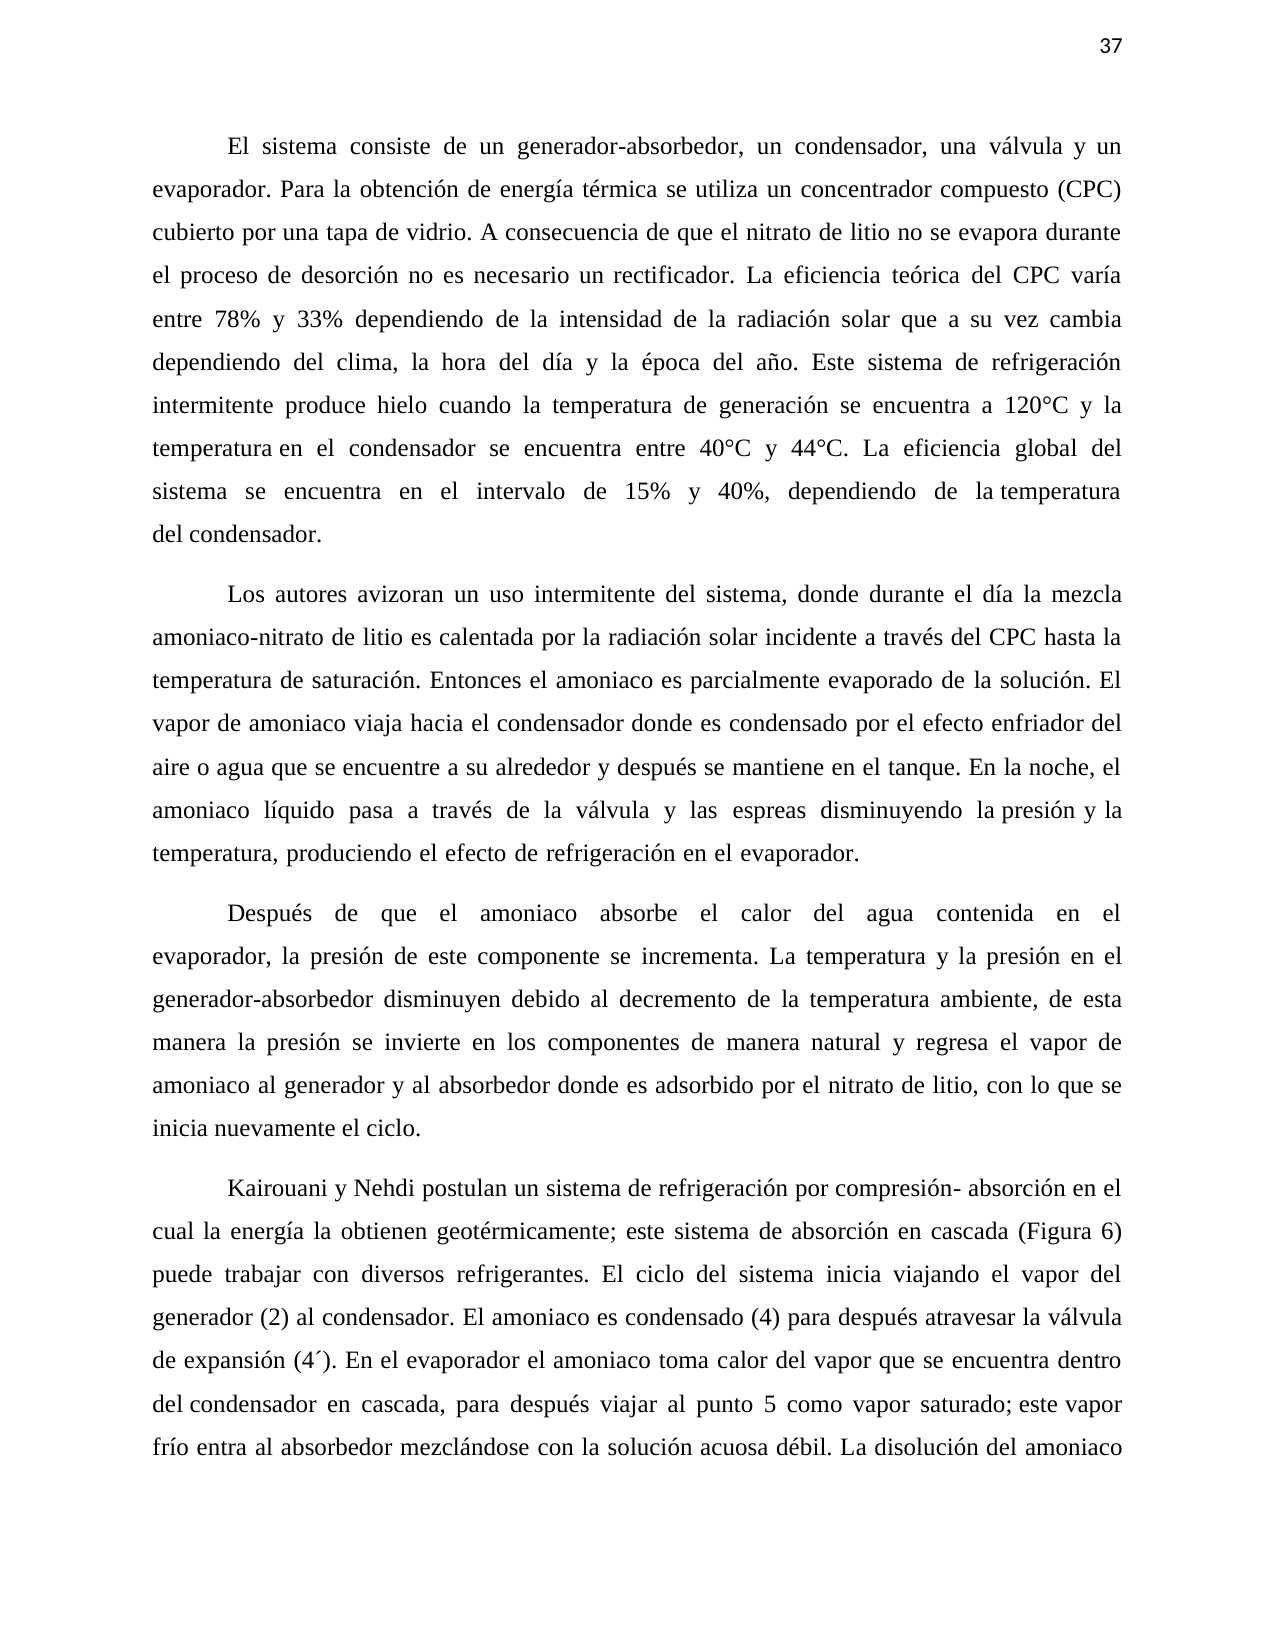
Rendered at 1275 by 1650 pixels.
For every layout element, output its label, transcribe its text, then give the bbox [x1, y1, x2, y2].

text Después de que el amoniaco absorbe el calor del agua contenida en el evaporador, la presión de este componente se incrementa. La temperatura y la presión en el generador-absorbedor disminuyen debido al decremento de la temperatura ambiente, de esta manera la presión se invierte en los componentes de manera natural y regresa el vapor de amoniaco al generador y al absorbedor donde es adsorbido por el nitrato de litio, con lo que se inicia nuevamente el ciclo. [152, 898, 1122, 1142]
text Los autores avizoran un uso intermitente del sistema, donde durante el día la mezcla amoniaco-nitrato de litio es calentada por la radiación solar incidente a través del CPC hasta la temperatura de saturación. Entonces el amoniaco es parcialmente evaporado de la solución. El vapor de amoniaco viaja hacia el condensador donde es condensado por el efecto enfriador del aire o agua que se encuentre a su alrededor y después se mantiene en el tanque. En la noche, el amoniaco líquido pasa a través de la válvula y las espreas disminuyendo la presión y la temperatura, produciendo el efecto de refrigeración en el evaporador. [152, 579, 1122, 867]
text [152, 131, 1122, 548]
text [152, 1173, 1122, 1461]
